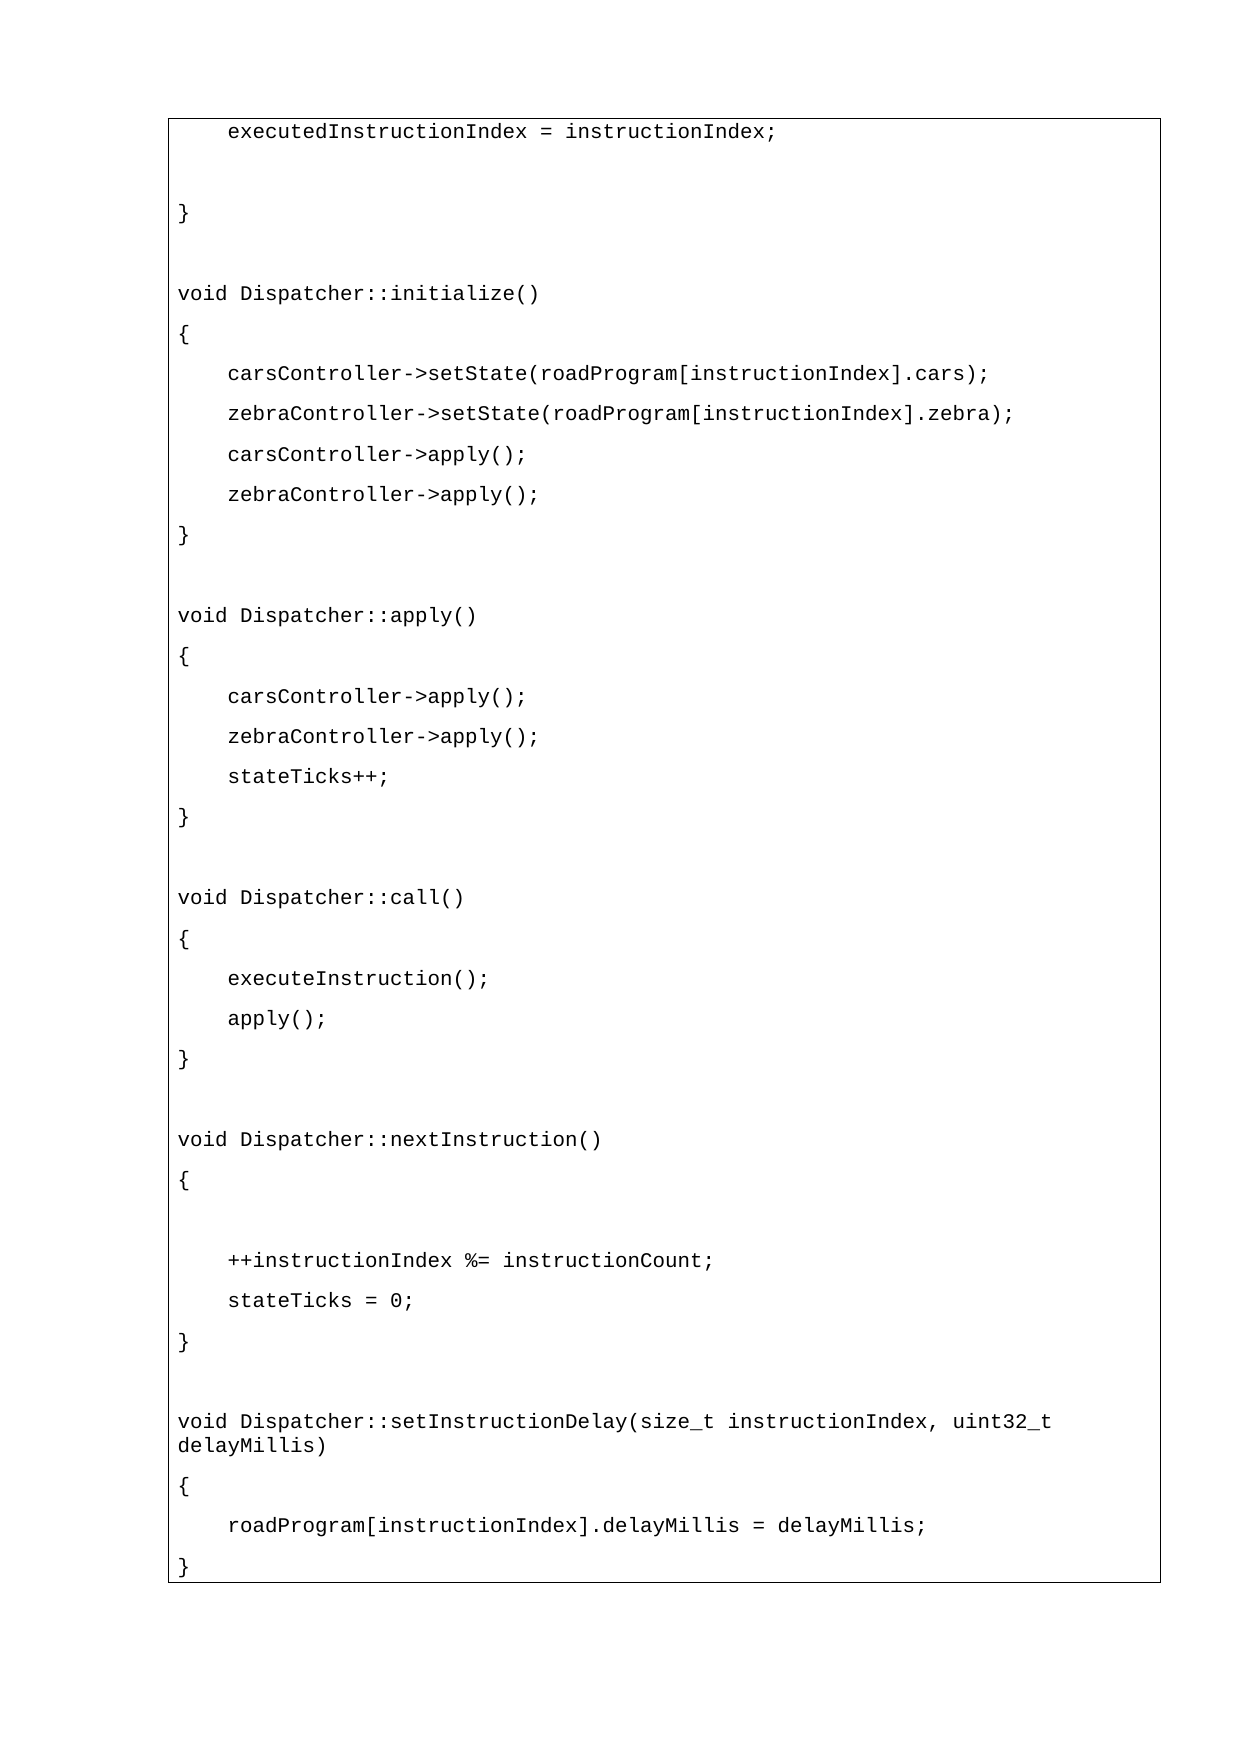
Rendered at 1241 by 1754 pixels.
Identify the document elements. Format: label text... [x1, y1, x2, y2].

text { [169, 1472, 1160, 1499]
text executedInstructionIndex = instructionIndex; [169, 119, 1160, 145]
text void Dispatcher::nextInstruction() [169, 1126, 1160, 1153]
text } [169, 1045, 1160, 1072]
text } [169, 199, 1160, 226]
text } [169, 1553, 1160, 1582]
text { [169, 924, 1160, 951]
text apply(); [169, 1005, 1160, 1032]
text carsController->apply(); [169, 441, 1160, 467]
text void Dispatcher::call() [169, 884, 1160, 911]
text executeInstruction(); [169, 965, 1160, 991]
text void Dispatcher::apply() [169, 602, 1160, 629]
text roadProgram[instructionIndex].delayMillis = delayMillis; [169, 1512, 1160, 1539]
text carsController->apply(); [169, 682, 1160, 709]
text { [169, 1166, 1160, 1193]
text ++instructionIndex %= instructionCount; [169, 1247, 1160, 1274]
text stateTicks = 0; [169, 1287, 1160, 1314]
text } [169, 803, 1160, 830]
text { [169, 320, 1160, 346]
text zebraController->apply(); [169, 481, 1160, 508]
text void Dispatcher::initialize() [169, 279, 1160, 306]
text zebraController->apply(); [169, 723, 1160, 749]
text void Dispatcher::setInstructionDelay(size_t instructionIndex, uint32_t delayMillis) [169, 1408, 1160, 1458]
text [169, 360, 1160, 387]
text } [169, 521, 1160, 548]
text } [169, 1327, 1160, 1354]
text stateTicks++; [169, 763, 1160, 790]
text { [169, 642, 1160, 669]
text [169, 400, 1160, 427]
